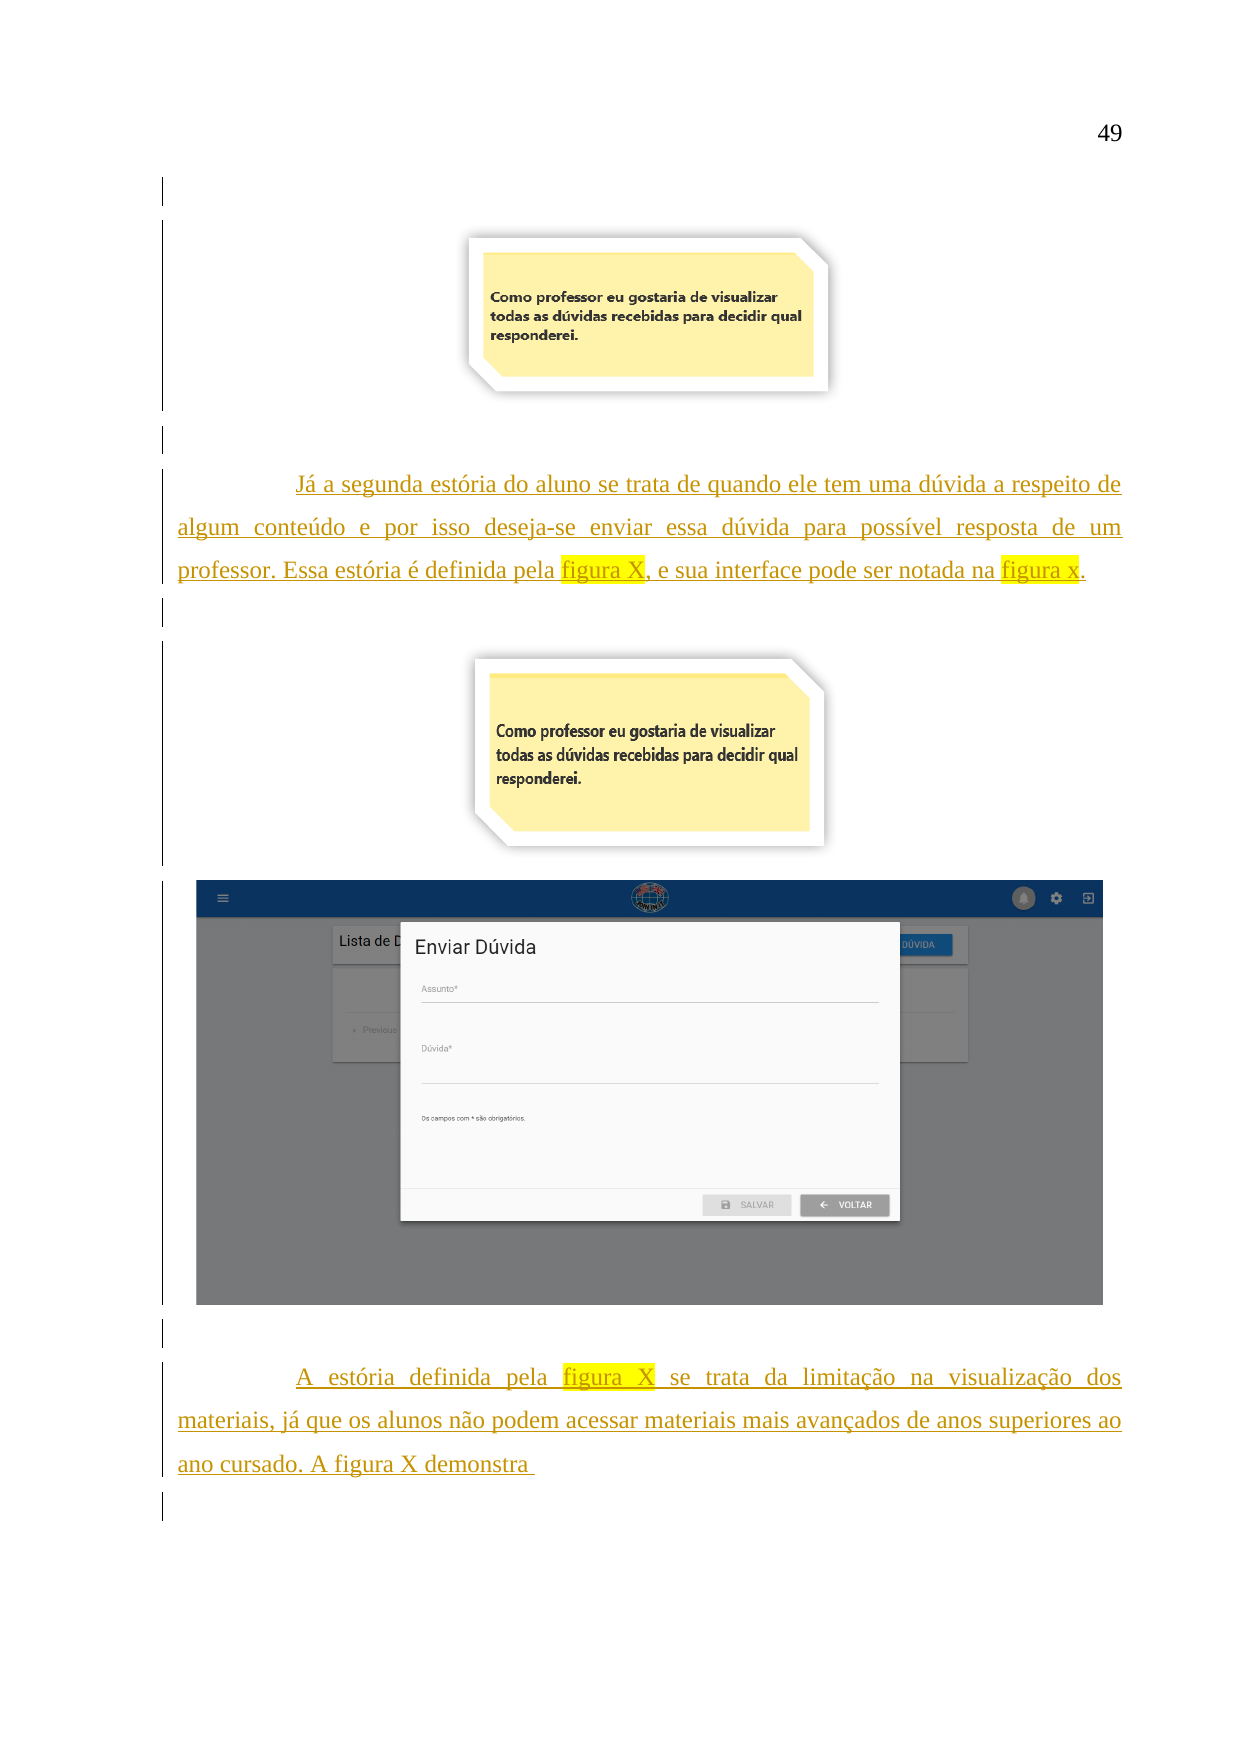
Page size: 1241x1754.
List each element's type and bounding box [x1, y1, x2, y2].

picture [484, 253, 813, 376]
picture [196, 880, 1103, 1305]
picture [490, 674, 809, 831]
